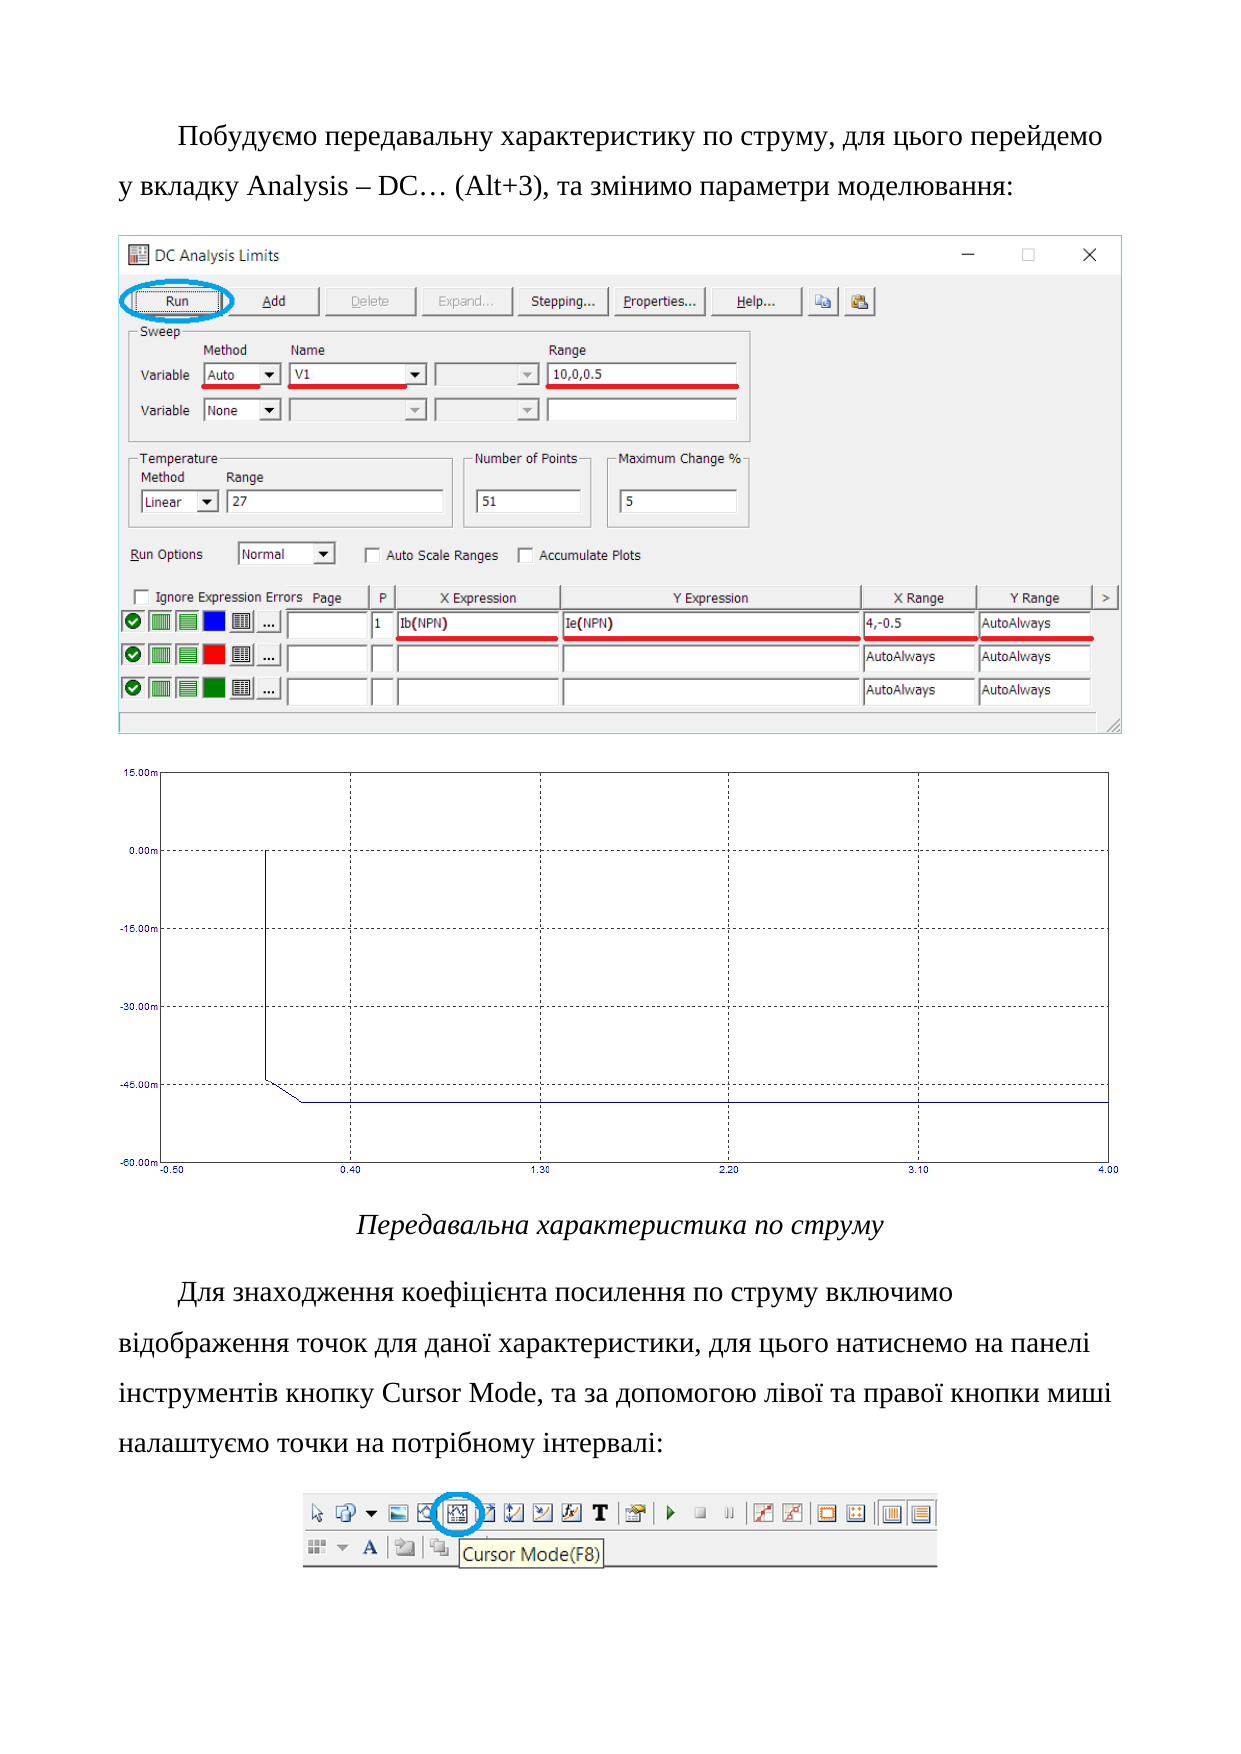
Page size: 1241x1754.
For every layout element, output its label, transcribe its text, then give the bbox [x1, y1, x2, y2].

picture [125, 285, 229, 318]
picture [118, 235, 1122, 734]
picture [302, 1492, 938, 1580]
picture [120, 764, 1121, 1177]
text Для знаходження коефіцієнта посилення по струму включимо відображення точок для даної характеристики, для цього натиснемо на панелі інструментів кнопку Cursor Mode, та за допомогою лівої та правої кнопки миші налаштуємо точки на потрібному інтервалі: [118, 1274, 1122, 1459]
text Передавальна характеристика по струму [118, 1207, 1122, 1241]
text Побудуємо передавальну характеристику по струму, для цього перейдемо у вкладку Analysis – DC… (Alt+3), та змінимо параметри моделювання: [118, 118, 1122, 202]
picture [437, 1497, 478, 1530]
